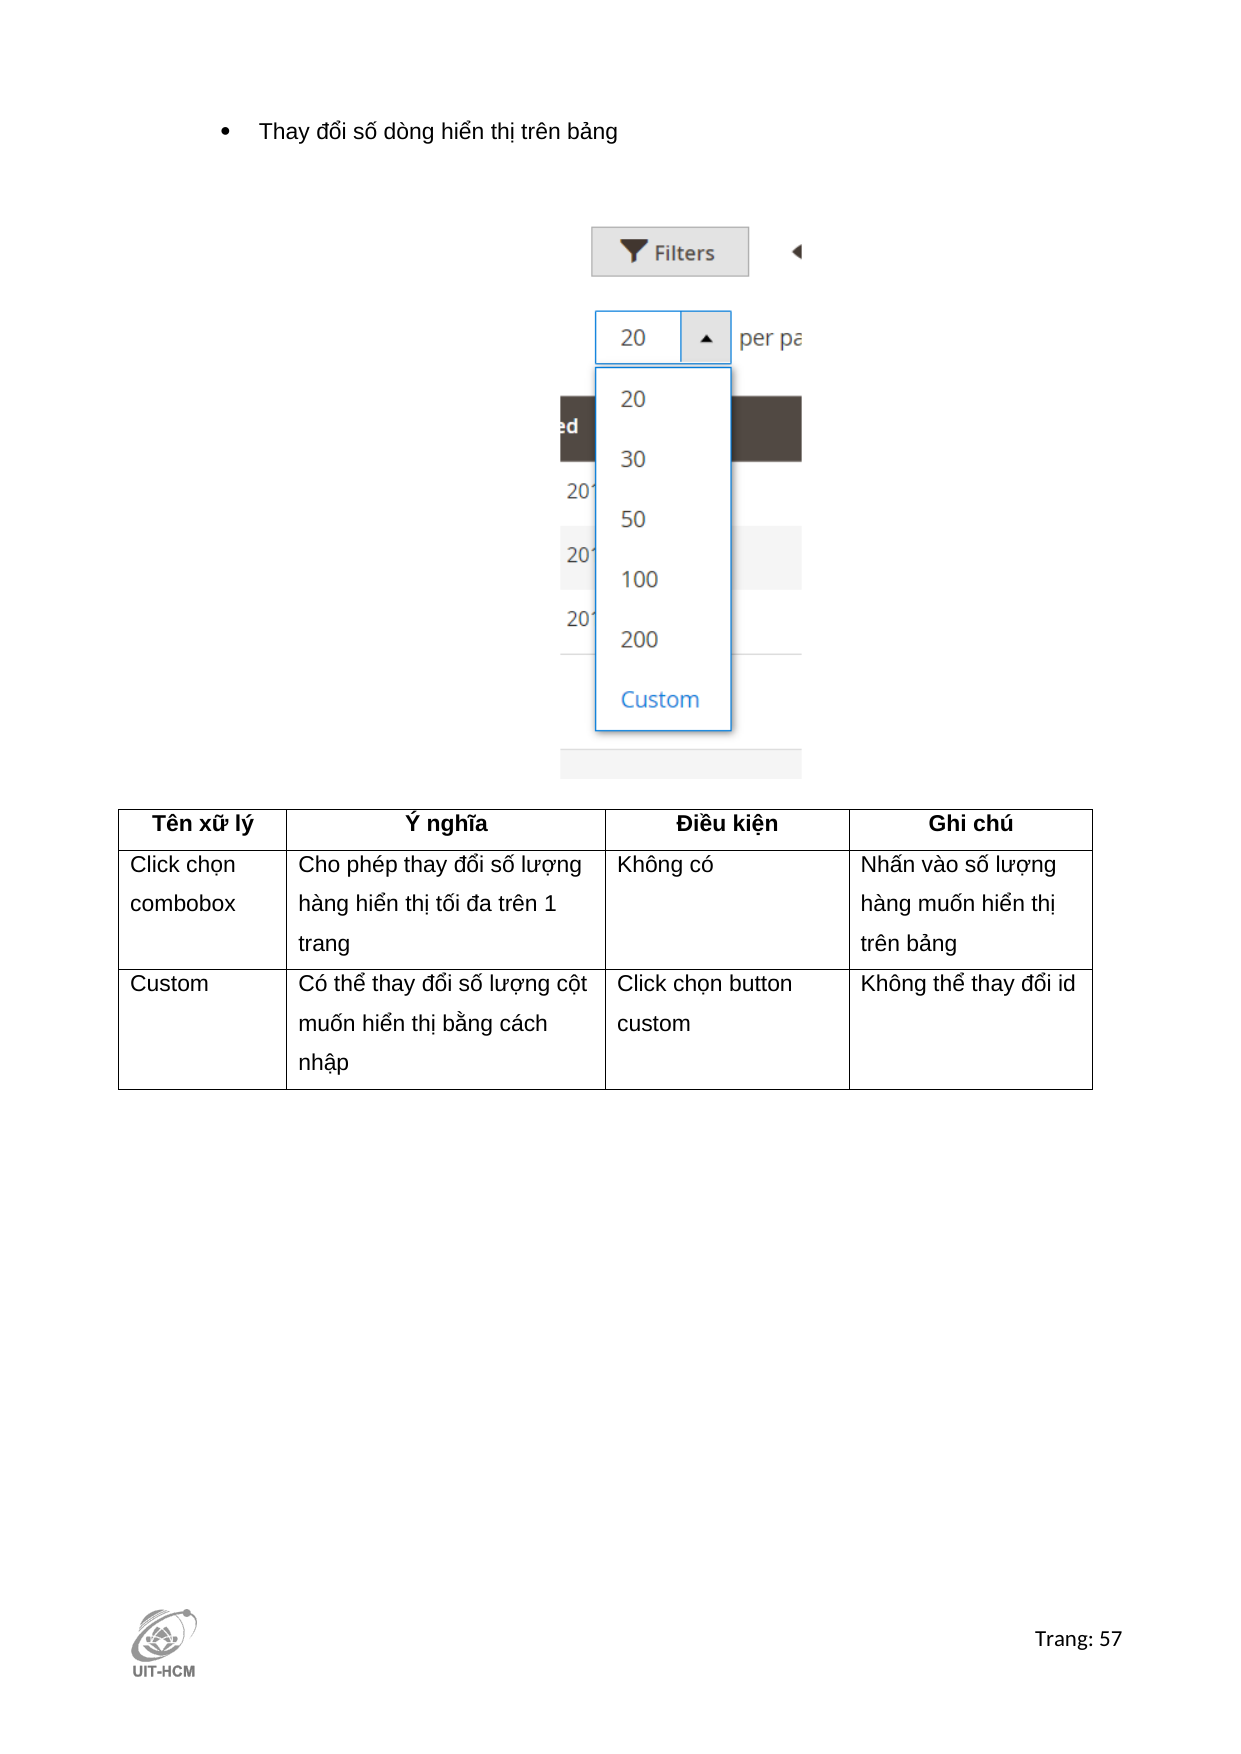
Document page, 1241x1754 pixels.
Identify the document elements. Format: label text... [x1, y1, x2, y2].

table_cell Cho phép thay đổi số lượng hàng hiển thị tối đa trên 1 trang [287, 851, 605, 969]
table_cell Có thể thay đổi số lượng cột muốn hiển thị bằng cách nhập [287, 970, 605, 1089]
table_header Tên xữ lý [119, 810, 286, 850]
picture [560, 213, 802, 779]
table_cell Custom [119, 970, 286, 1089]
table_cell Nhấn vào số lượng hàng muốn hiển thị trên bảng [850, 851, 1092, 969]
table_cell Click chọn button custom [606, 970, 849, 1089]
picture [118, 1607, 210, 1681]
table_header Ghi chú [850, 810, 1092, 850]
table_header Ý nghĩa [287, 810, 605, 850]
table_header Điều kiện [606, 810, 849, 850]
table_cell Không thể thay đổi id [850, 970, 1092, 1089]
table_cell Click chọn combobox [119, 851, 286, 969]
table_cell Không có [606, 851, 849, 969]
list Thay đổi số dòng hiển thị trên bảng [221, 118, 1122, 144]
